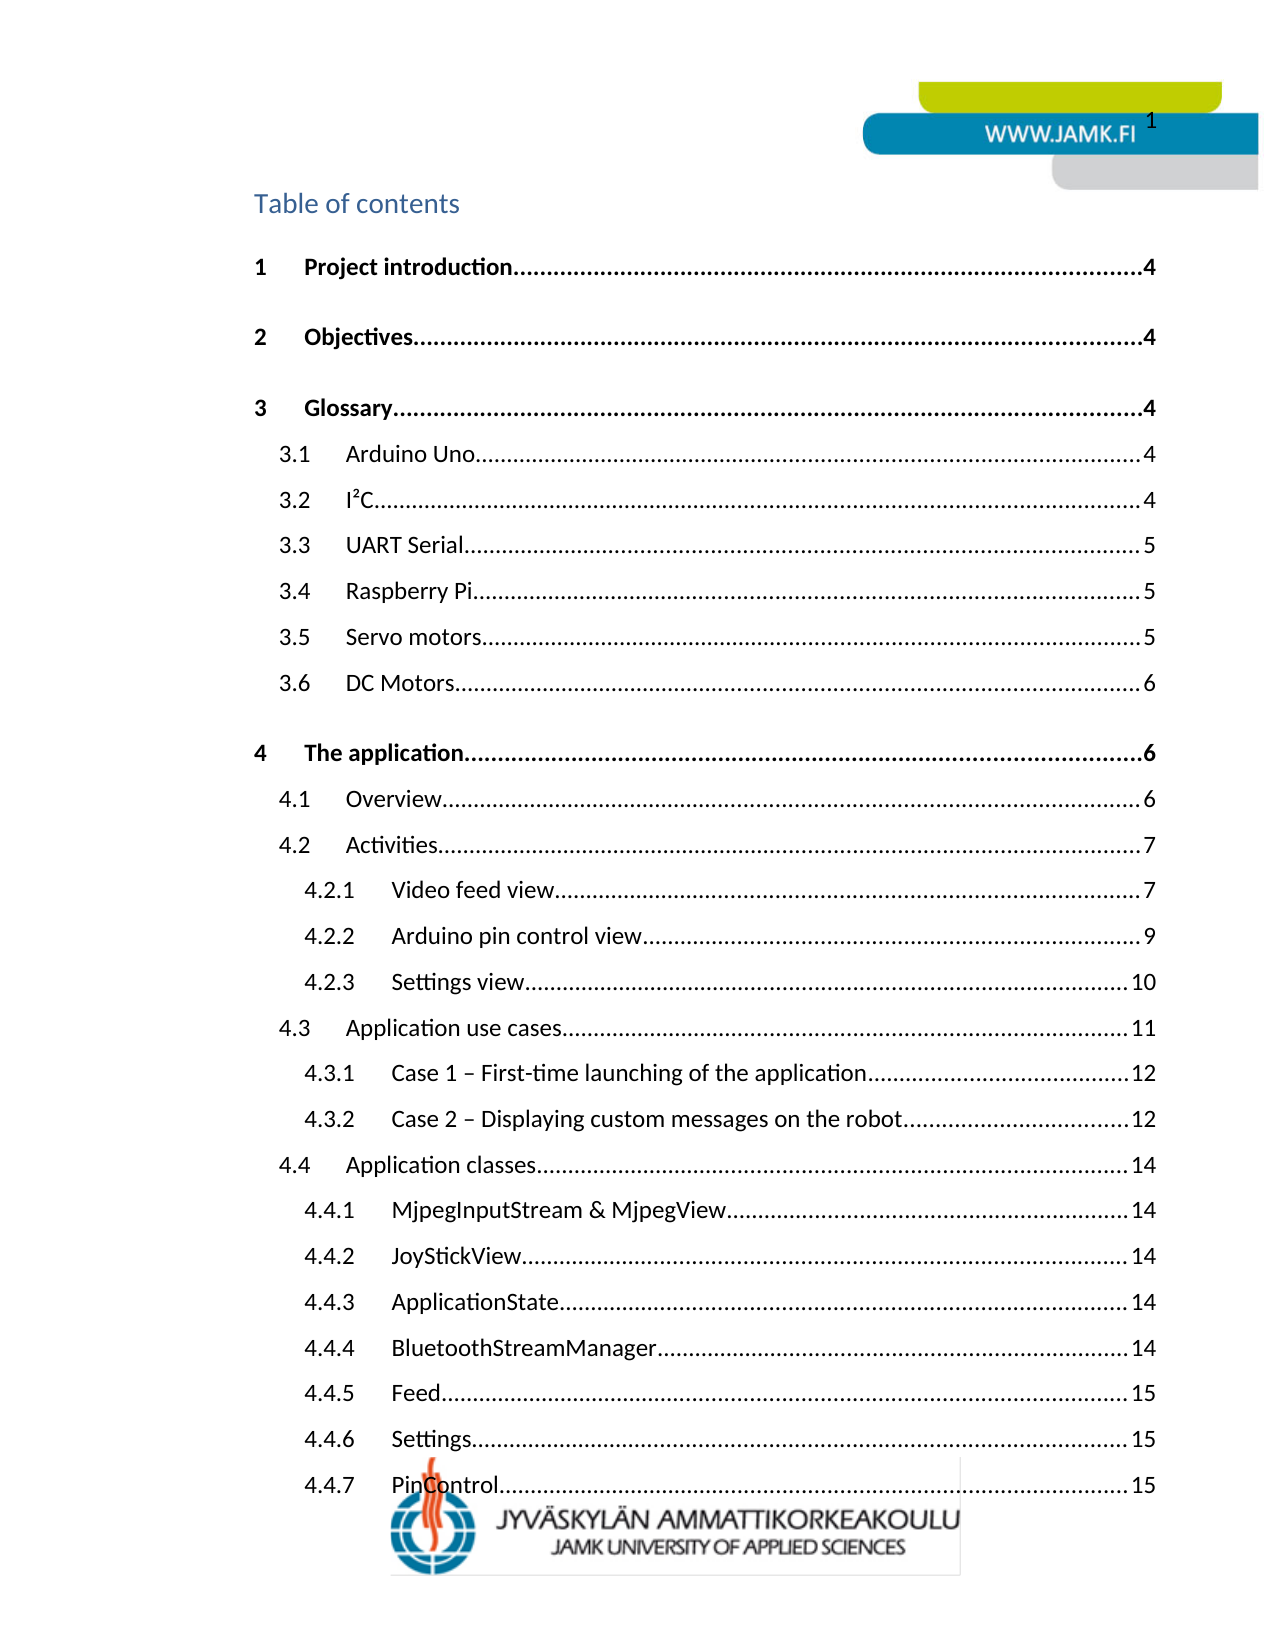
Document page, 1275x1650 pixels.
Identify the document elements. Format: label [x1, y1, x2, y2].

picture [390, 1457, 962, 1577]
picture [855, 71, 1268, 214]
